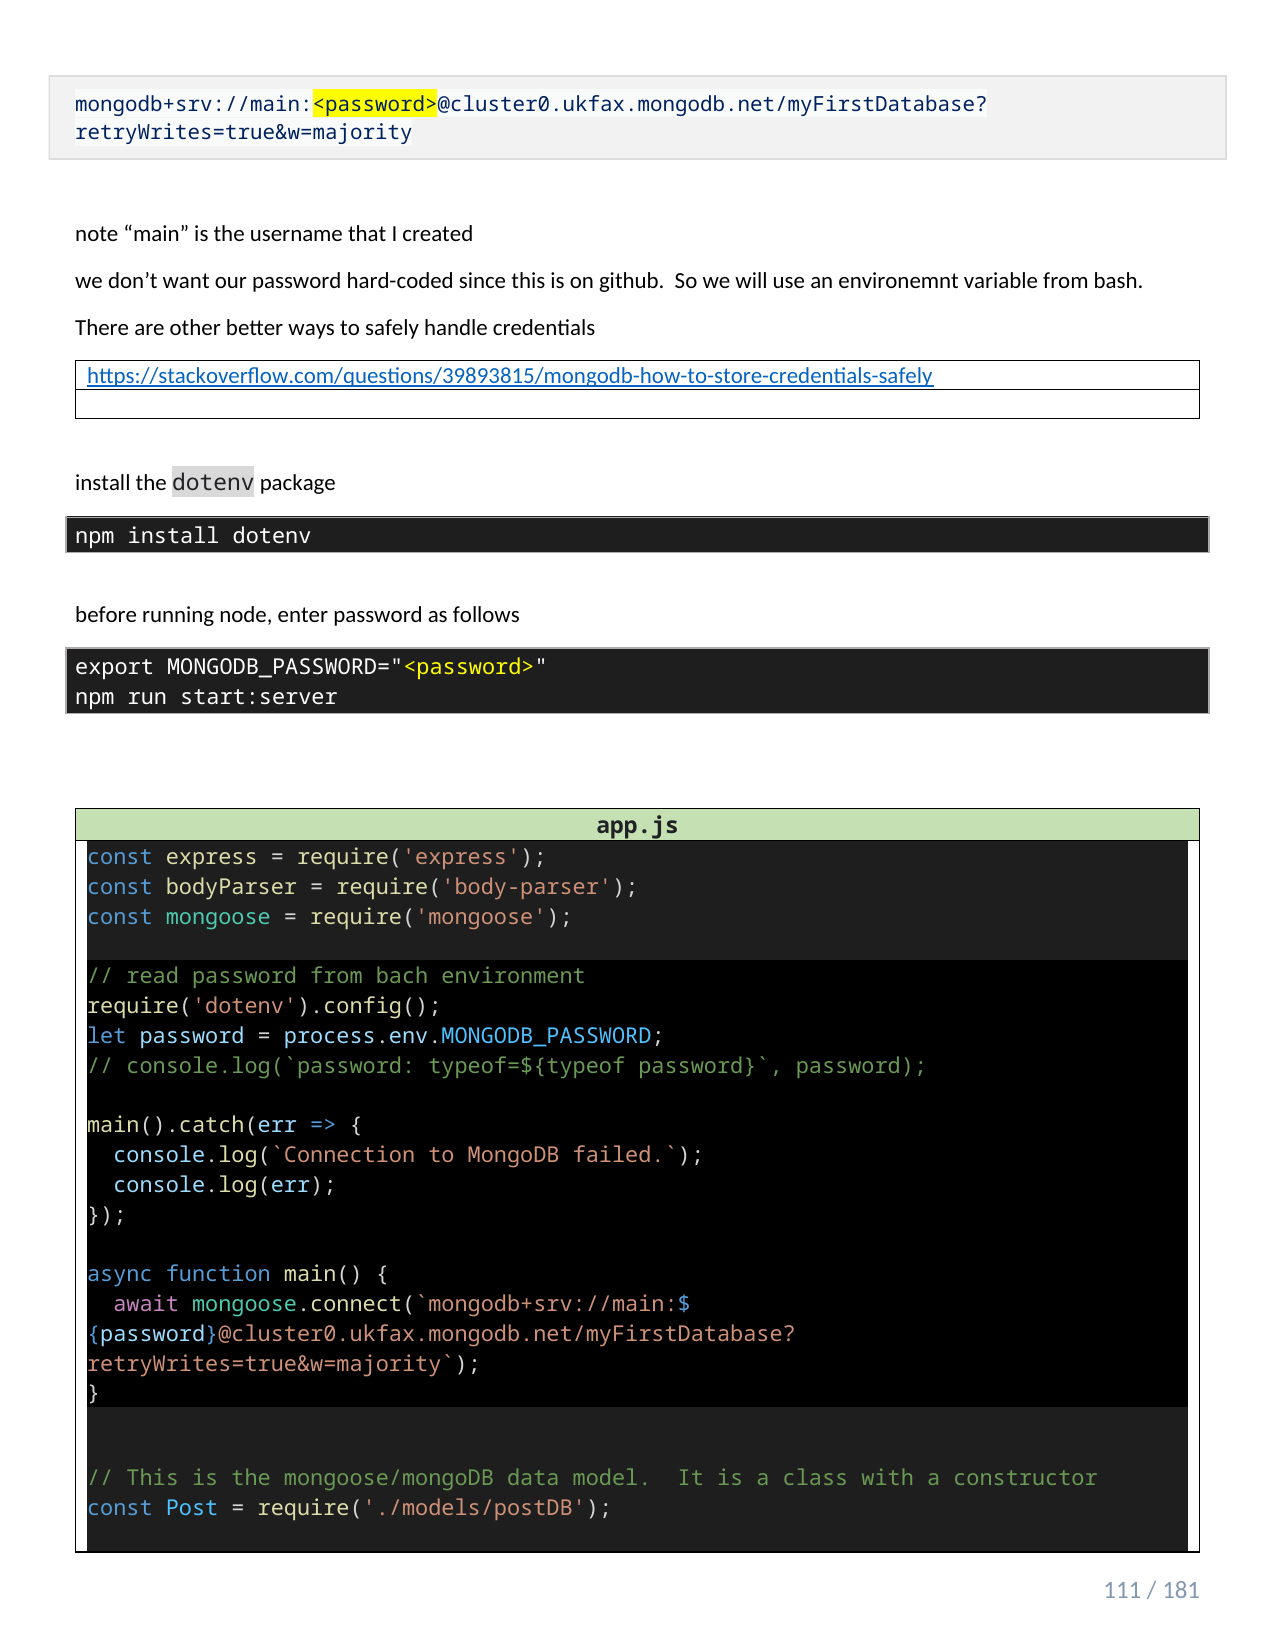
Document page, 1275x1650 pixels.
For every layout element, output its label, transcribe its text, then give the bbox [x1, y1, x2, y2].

text export MONGODB_PASSWORD="<password>" [67, 649, 1208, 677]
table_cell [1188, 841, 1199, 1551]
text There are other better ways to safely handle credentials [75, 313, 1200, 341]
text before running node, enter password as follows [75, 600, 1200, 628]
table_cell [76, 390, 1199, 418]
text note “main” is the username that I created [75, 219, 1200, 247]
table_header app.js [76, 809, 1199, 840]
text npm install dotenv [67, 518, 1208, 552]
text we don’t want our password hard-coded since this is on github. So we will use an environemnt variable from bash. [75, 266, 1200, 294]
text install the dotenv package [75, 466, 172, 497]
text npm run start:server [67, 677, 1208, 713]
text mongodb+srv://main:<password>@cluster0.ukfax.mongodb.net/myFirstDatabase?retryWrites=true&w=majority [50, 77, 1225, 158]
text install the dotenv package [254, 466, 1200, 497]
table_header https://stackoverflow.com/questions/39893815/mongodb-how-to-store-credentials-safely [76, 361, 1199, 389]
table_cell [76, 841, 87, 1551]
